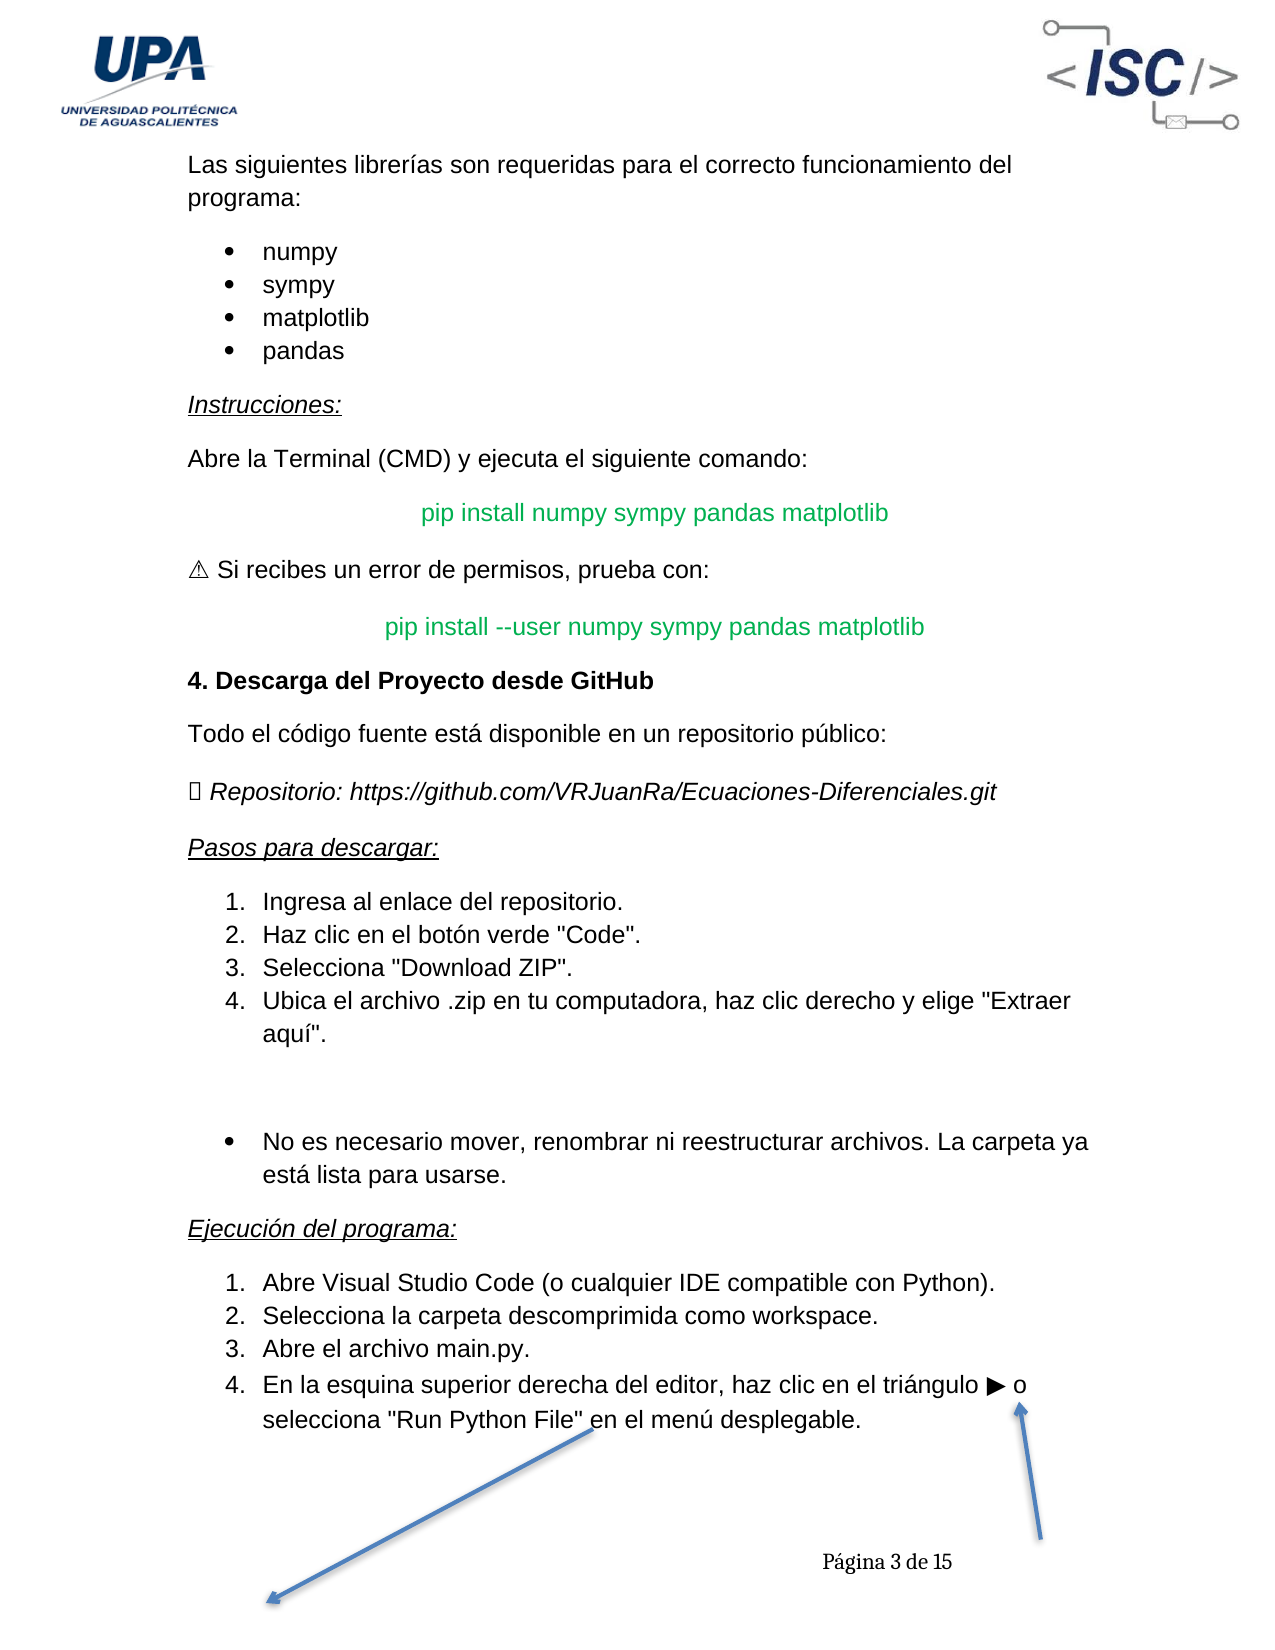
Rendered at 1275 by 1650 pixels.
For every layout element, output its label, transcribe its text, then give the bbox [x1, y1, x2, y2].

text ⚠️ Si recibes un error de permisos, prueba con: [187, 552, 1122, 586]
list Selecciona "Download ZIP". [225, 953, 1122, 982]
picture [0, 0, 308, 177]
list pandas [225, 336, 1122, 365]
list Ubica el archivo .zip en tu computadora, haz clic derecho y elige "Extraer aquí". [225, 986, 1122, 1048]
text 🔗 Repositorio: https://github.com/VRJuanRa/Ecuaciones-Diferenciales.git [187, 773, 1122, 807]
list En la esquina superior derecha del editor, haz clic en el triángulo ▶️ o selecciona "Run Python File" en el menú desplegable. [225, 1367, 1122, 1434]
list Selecciona la carpeta descomprimida como workspace. [225, 1301, 1122, 1329]
list Ingresa al enlace del repositorio. [225, 887, 1122, 916]
list sympy [225, 270, 1122, 299]
list Haz clic en el botón verde "Code". [225, 920, 1122, 949]
text Las siguientes librerías son requeridas para el correcto funcionamiento del programa: [187, 150, 1122, 212]
list Abre Visual Studio Code (o cualquier IDE compatible con Python). [225, 1268, 1122, 1297]
text Instrucciones: [187, 390, 1122, 419]
list No es necesario mover, renombrar ni reestructurar archivos. La carpeta ya está lista para usarse. [225, 1127, 1122, 1189]
picture [1023, 12, 1246, 134]
text Todo el código fuente está disponible en un repositorio público: [187, 719, 1122, 748]
list numpy [225, 237, 1122, 266]
text pip install numpy sympy pandas matplotlib [187, 498, 1122, 527]
text pip install --user numpy sympy pandas matplotlib [187, 612, 1122, 641]
list Abre el archivo main.py. [225, 1334, 1122, 1363]
text 4. Descarga del Proyecto desde GitHub [187, 666, 1122, 694]
text Abre la Terminal (CMD) y ejecuta el siguiente comando: [187, 444, 1122, 473]
list matplotlib [225, 303, 1122, 332]
text Ejecución del programa: [187, 1214, 1122, 1243]
text Pasos para descargar: [187, 833, 1122, 862]
